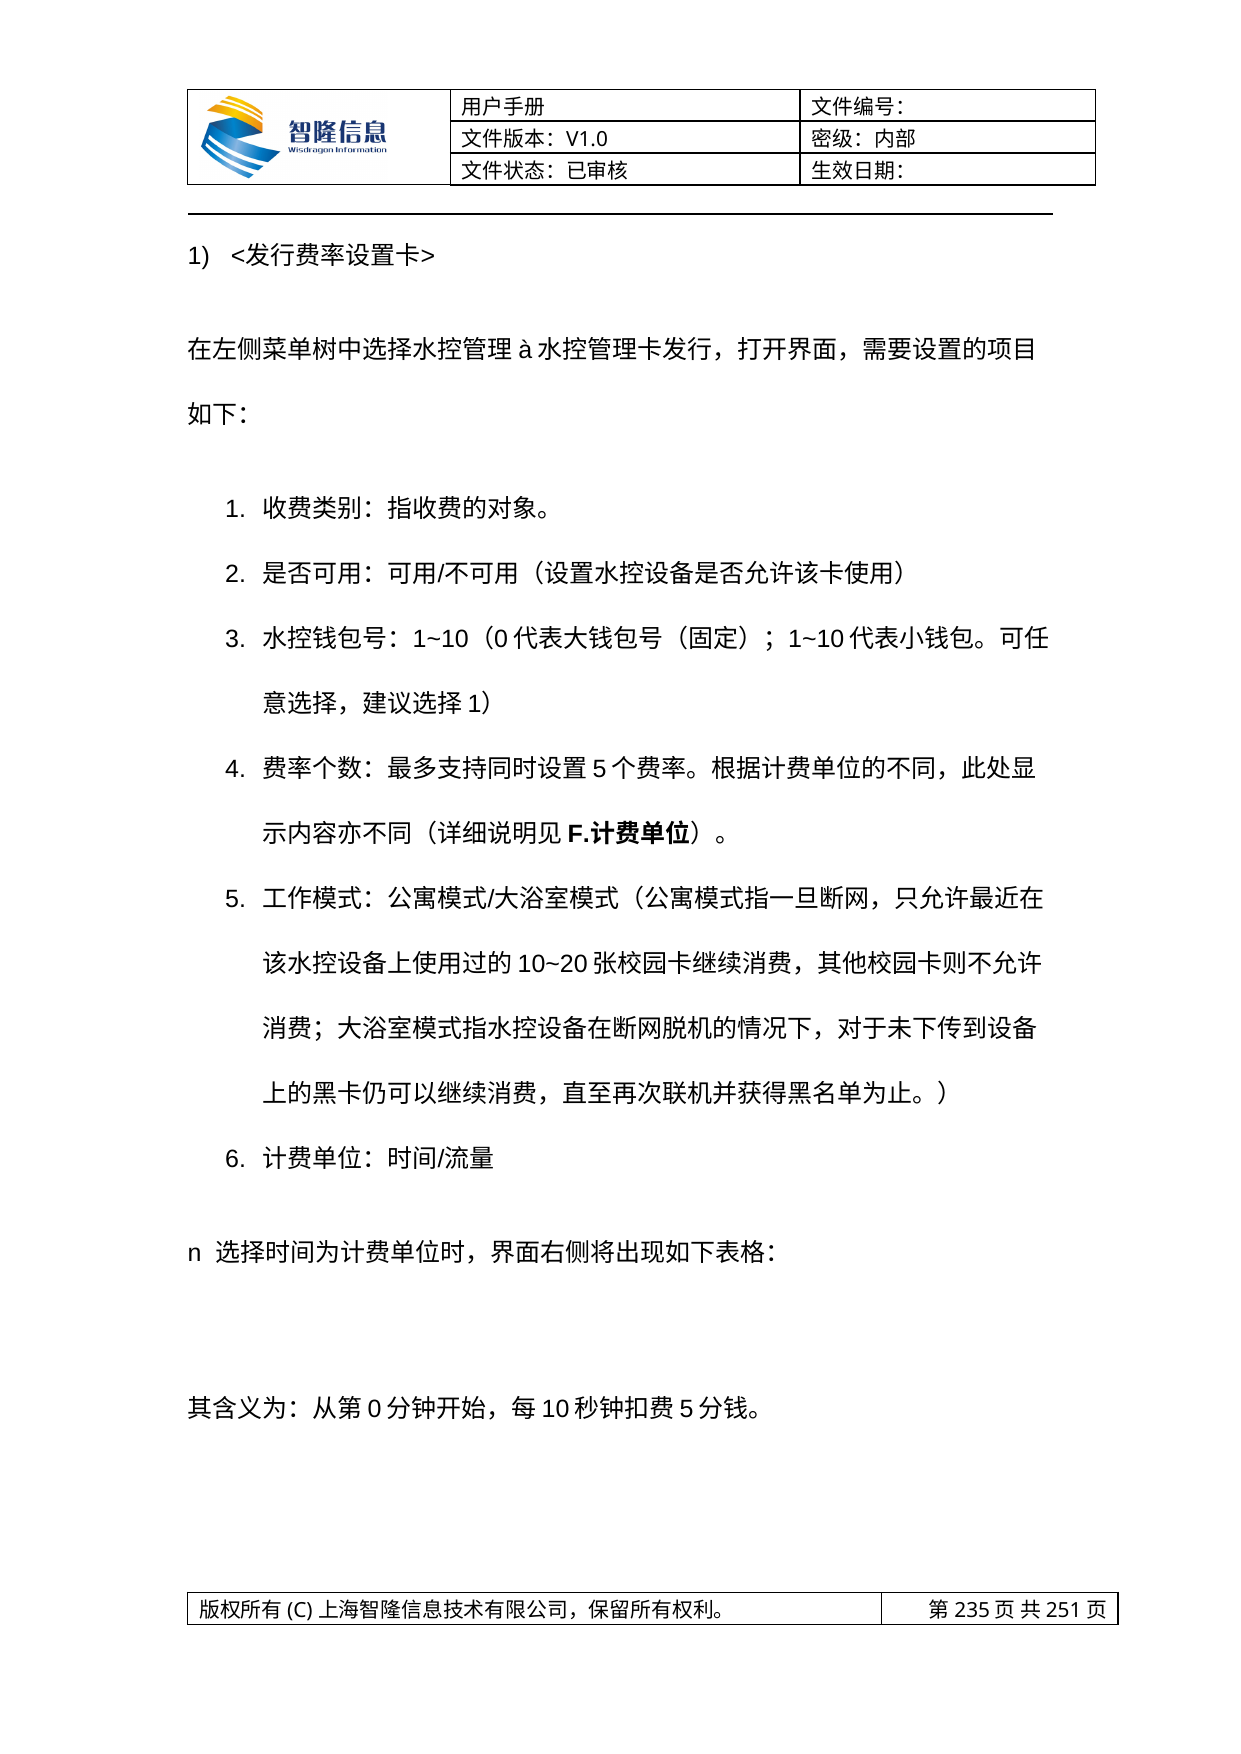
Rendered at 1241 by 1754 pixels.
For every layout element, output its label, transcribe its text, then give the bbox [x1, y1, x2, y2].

text 1) <发行费率设置卡> [187, 221, 1053, 286]
list 收费类别：指收费的对象。 [225, 474, 1053, 539]
picture [198, 91, 388, 183]
list 是否可用：可用/不可用（设置水控设备是否允许该卡使用） [225, 539, 1053, 604]
list 计费单位：时间/流量 [225, 1124, 1053, 1189]
list 费率个数：最多支持同时设置5个费率。根据计费单位的不同，此处显示内容亦不同（详细说明见F.计费单位）。 [225, 734, 1053, 864]
text 其含义为：从第0分钟开始，每10秒钟扣费5分钱。 [187, 1374, 1053, 1439]
text 在左侧菜单树中选择水控管理 à水控管理卡发行，打开界面，需要设置的项目如下： [187, 315, 1053, 445]
list 水控钱包号：1~10（0代表大钱包号（固定）；1~10代表小钱包。可任意选择，建议选择1） [225, 604, 1053, 734]
list 工作模式：公寓模式/大浴室模式（公寓模式指一旦断网，只允许最近在该水控设备上使用过的10~20张校园卡继续消费，其他校园卡则不允许消费；大浴室模式指水控设备在断网脱机的情况下，对于未下传到设备上的黑卡仍可以继续消费，直至再次联机并获得黑名单为止。） [225, 864, 1053, 1124]
text n 选择时间为计费单位时，界面右侧将出现如下表格： [187, 1218, 1053, 1283]
